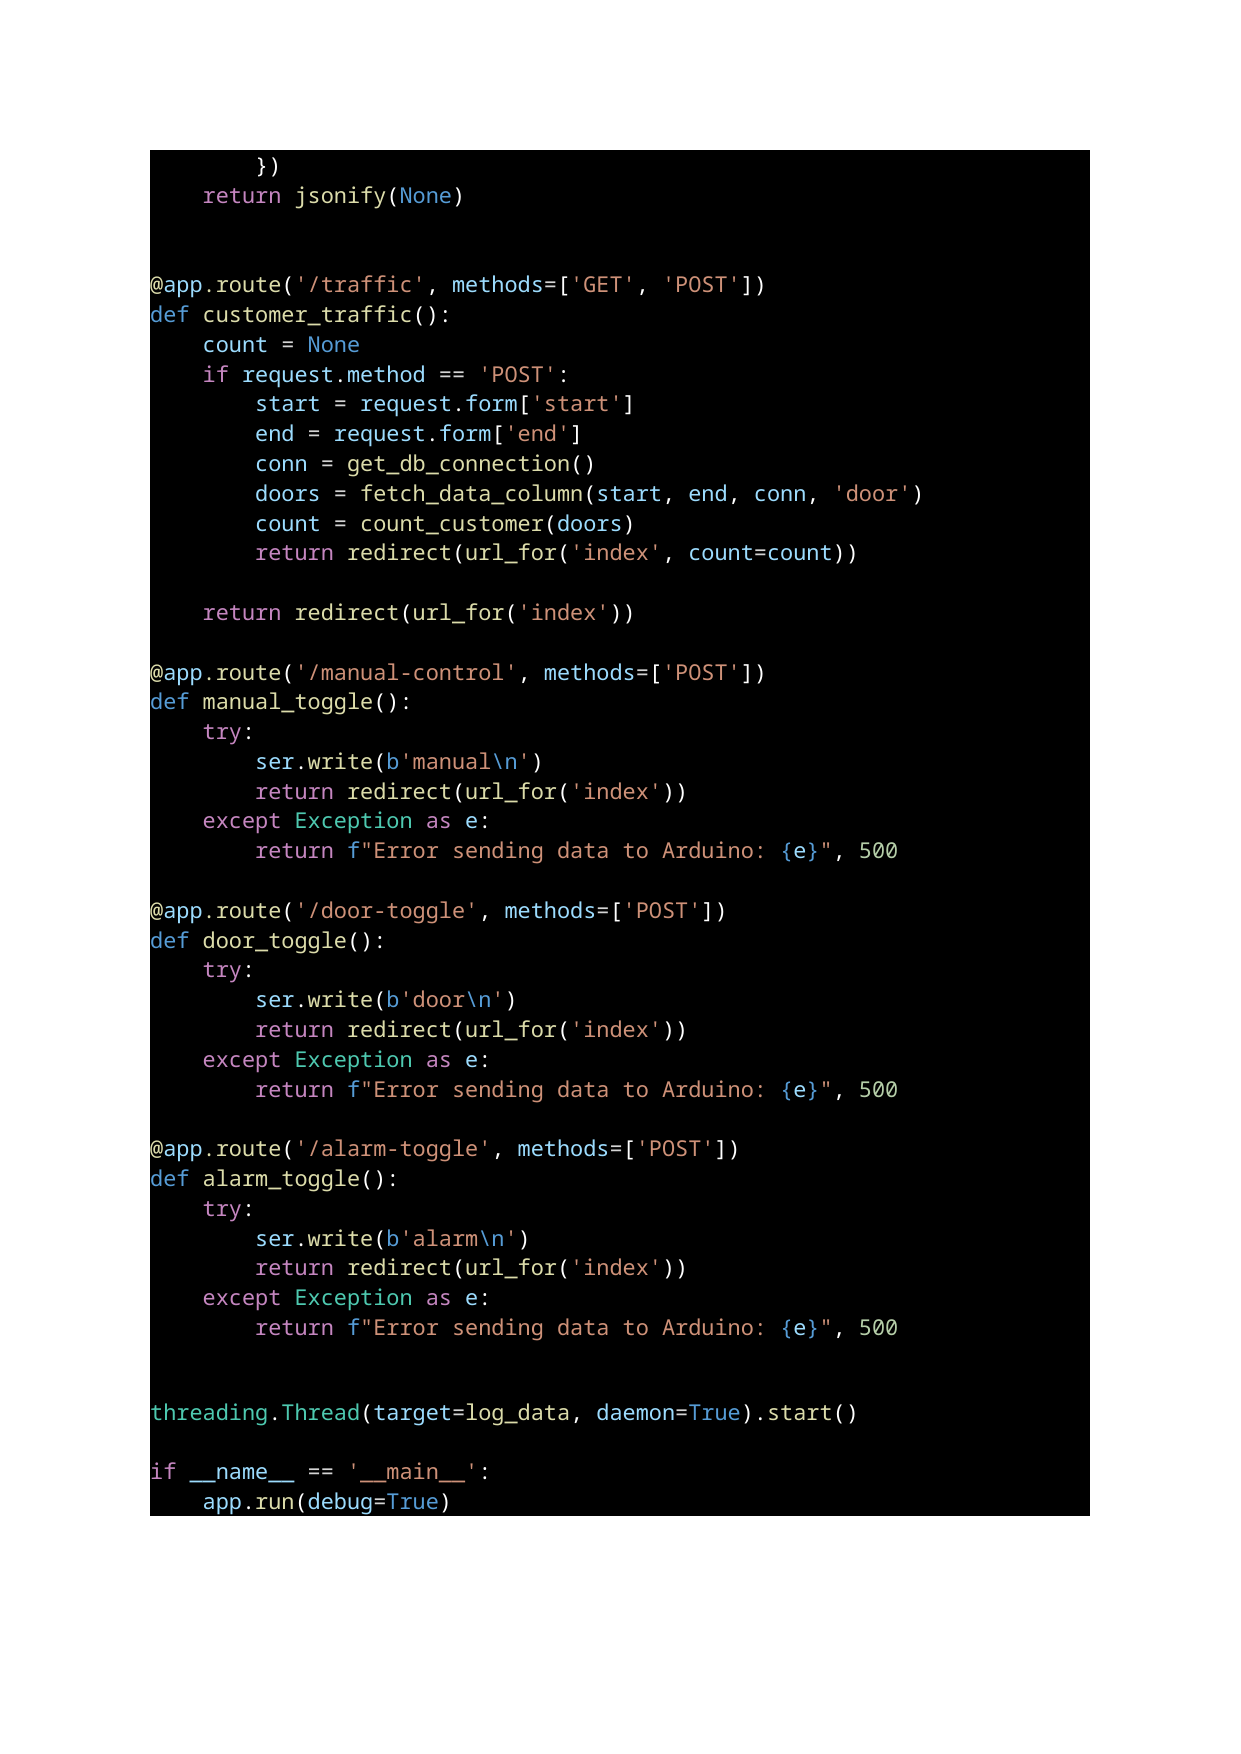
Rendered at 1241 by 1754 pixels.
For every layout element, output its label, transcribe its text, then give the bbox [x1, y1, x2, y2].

text doors = fetch_data_column(start, end, conn, 'door') [150, 478, 1090, 507]
text @app.route('/door-toggle', methods=['POST']) [150, 895, 1090, 924]
text try: [150, 954, 1090, 984]
text conn = get_db_connection() [150, 448, 1090, 478]
text @app.route('/manual-control', methods=['POST']) [150, 656, 1090, 686]
text def customer_traffic(): [150, 299, 1090, 329]
text start = request.form['start'] [150, 388, 1090, 418]
text return redirect(url_for('index')) [150, 1252, 1090, 1282]
text def alarm_toggle(): [150, 1163, 1090, 1193]
text return f"Error sending data to Arduino: {e}", 500 [150, 835, 1090, 865]
text end = request.form['end'] [150, 418, 1090, 448]
text count = None [150, 329, 1090, 358]
text return f"Error sending data to Arduino: {e}", 500 [150, 1073, 1090, 1103]
text app.run(debug=True) [150, 1486, 1090, 1516]
text try: [150, 716, 1090, 746]
text ser.write(b'alarm\n') [150, 1222, 1090, 1252]
text threading.Thread(target=log_data, daemon=True).start() [150, 1396, 1090, 1426]
text return redirect(url_for('index')) [150, 597, 1090, 627]
text except Exception as e: [150, 805, 1090, 835]
text def door_toggle(): [150, 924, 1090, 954]
text @app.route('/alarm-toggle', methods=['POST']) [150, 1133, 1090, 1163]
text return redirect(url_for('index')) [150, 1014, 1090, 1044]
text try: [150, 1193, 1090, 1222]
text return redirect(url_for('index')) [150, 776, 1090, 805]
text except Exception as e: [150, 1044, 1090, 1073]
text if request.method == 'POST': [150, 358, 1090, 388]
text if __name__ == '__main__': [150, 1456, 1090, 1486]
text except Exception as e: [150, 1282, 1090, 1312]
text def manual_toggle(): [150, 686, 1090, 716]
text ser.write(b'manual\n') [150, 746, 1090, 776]
text ser.write(b'door\n') [150, 984, 1090, 1014]
text return jsonify(None) [150, 180, 1090, 209]
text return f"Error sending data to Arduino: {e}", 500 [150, 1312, 1090, 1342]
text @app.route('/traffic', methods=['GET', 'POST']) [150, 269, 1090, 299]
text }) [150, 150, 1090, 180]
text count = count_customer(doors) [150, 507, 1090, 537]
text return redirect(url_for('index', count=count)) [150, 537, 1090, 567]
